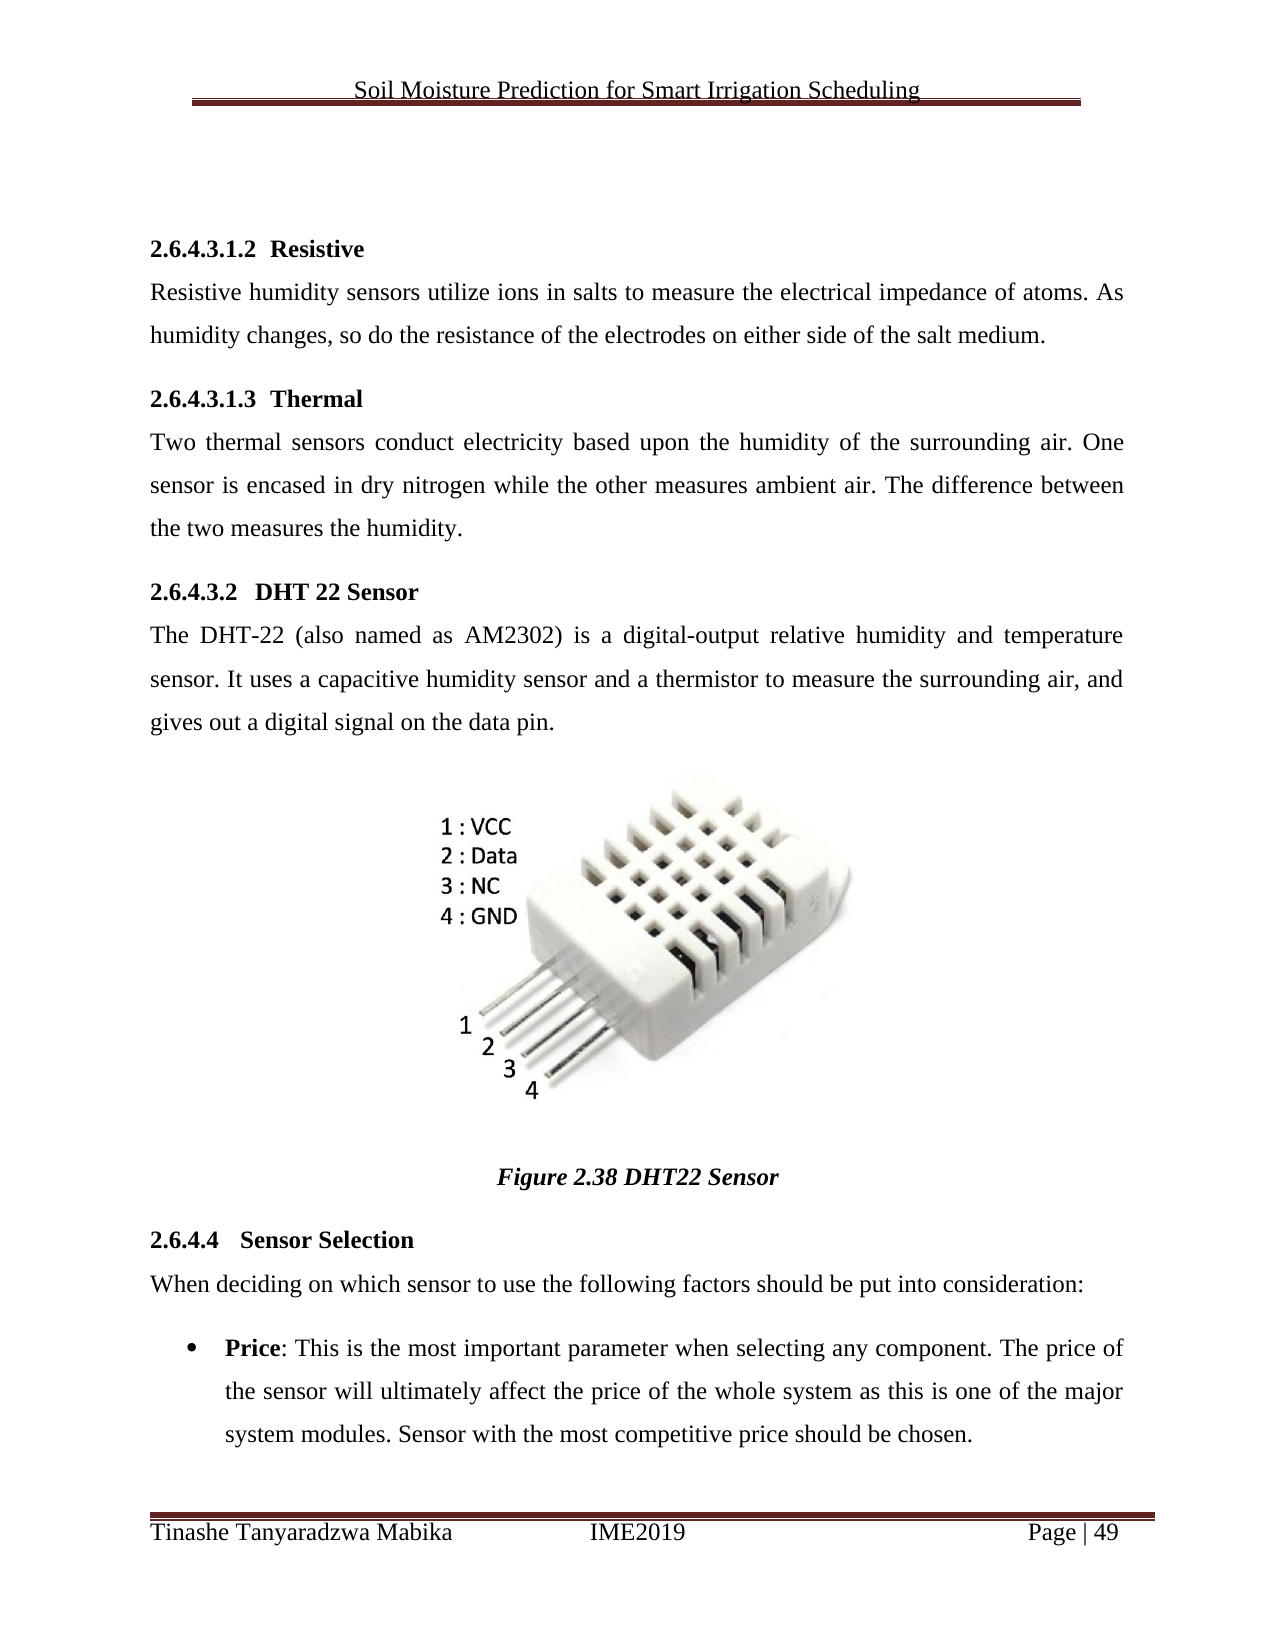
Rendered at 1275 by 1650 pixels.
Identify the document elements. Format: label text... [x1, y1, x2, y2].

text When deciding on which sensor to use the following factors should be put into consideration: [150, 1269, 1125, 1297]
subtitle Resistive [150, 234, 1125, 263]
subtitle Sensor Selection [150, 1226, 1125, 1254]
subtitle DHT 22 Sensor [150, 577, 1125, 606]
text Resistive humidity sensors utilize ions in salts to measure the electrical impedance of atoms. As humidity changes, so do the resistance of the electrodes on either side of the salt medium. [150, 277, 1125, 349]
text Two thermal sensors conduct electricity based upon the humidity of the surrounding air. One sensor is encased in dry nitrogen while the other measures ambient air. The difference between the two measures the humidity. [150, 427, 1125, 542]
subtitle Thermal [150, 384, 1125, 413]
picture [413, 770, 862, 1127]
text The DHT-22 (also named as AM2302) is a digital-output relative humidity and temperature sensor. It uses a capacitive humidity sensor and a thermistor to measure the surrounding air, and gives out a digital signal on the data pin. [150, 621, 1125, 736]
list Price: This is the most important parameter when selecting any component. The price of the sensor will ultimately affect the price of the whole system as this is one of the major system modules. Sensor with the most competitive price should be chosen. [187, 1333, 1125, 1448]
